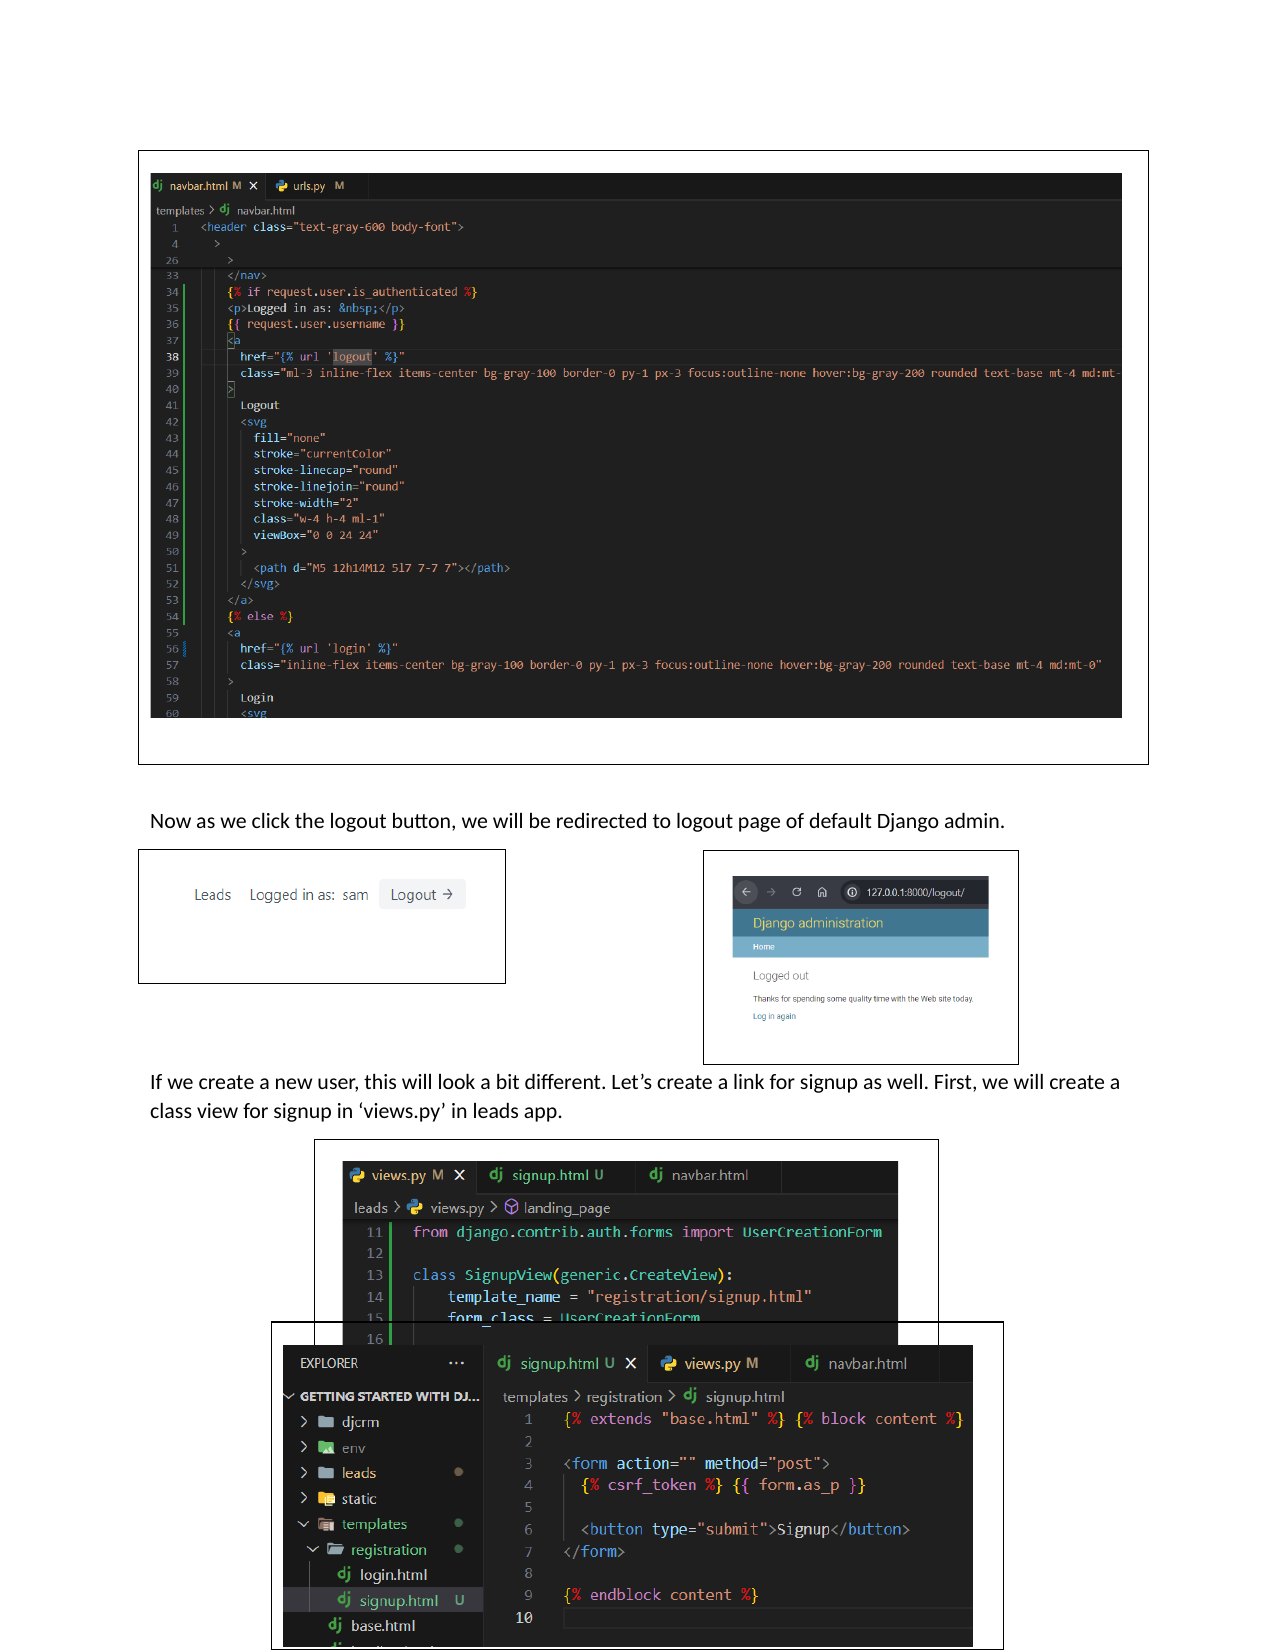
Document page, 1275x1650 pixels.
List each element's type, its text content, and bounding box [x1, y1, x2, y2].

table_header [272, 1323, 1003, 1649]
picture [160, 866, 480, 944]
text Now as we click the logout button, we will be redirected to logout page of default Django admin. [150, 807, 1125, 834]
picture [341, 1161, 897, 1321]
picture [282, 1345, 973, 1646]
picture [150, 173, 1122, 717]
picture [732, 876, 989, 1030]
table_header [139, 850, 505, 983]
table_header [315, 1140, 938, 1321]
table_header [139, 151, 1148, 764]
text If we create a new user, this will look a bit different. Let’s create a link for signup as well. First, we will create a class view for signup in ‘views.py’ in leads app. [150, 1068, 1125, 1124]
table_header [704, 851, 1018, 1062]
